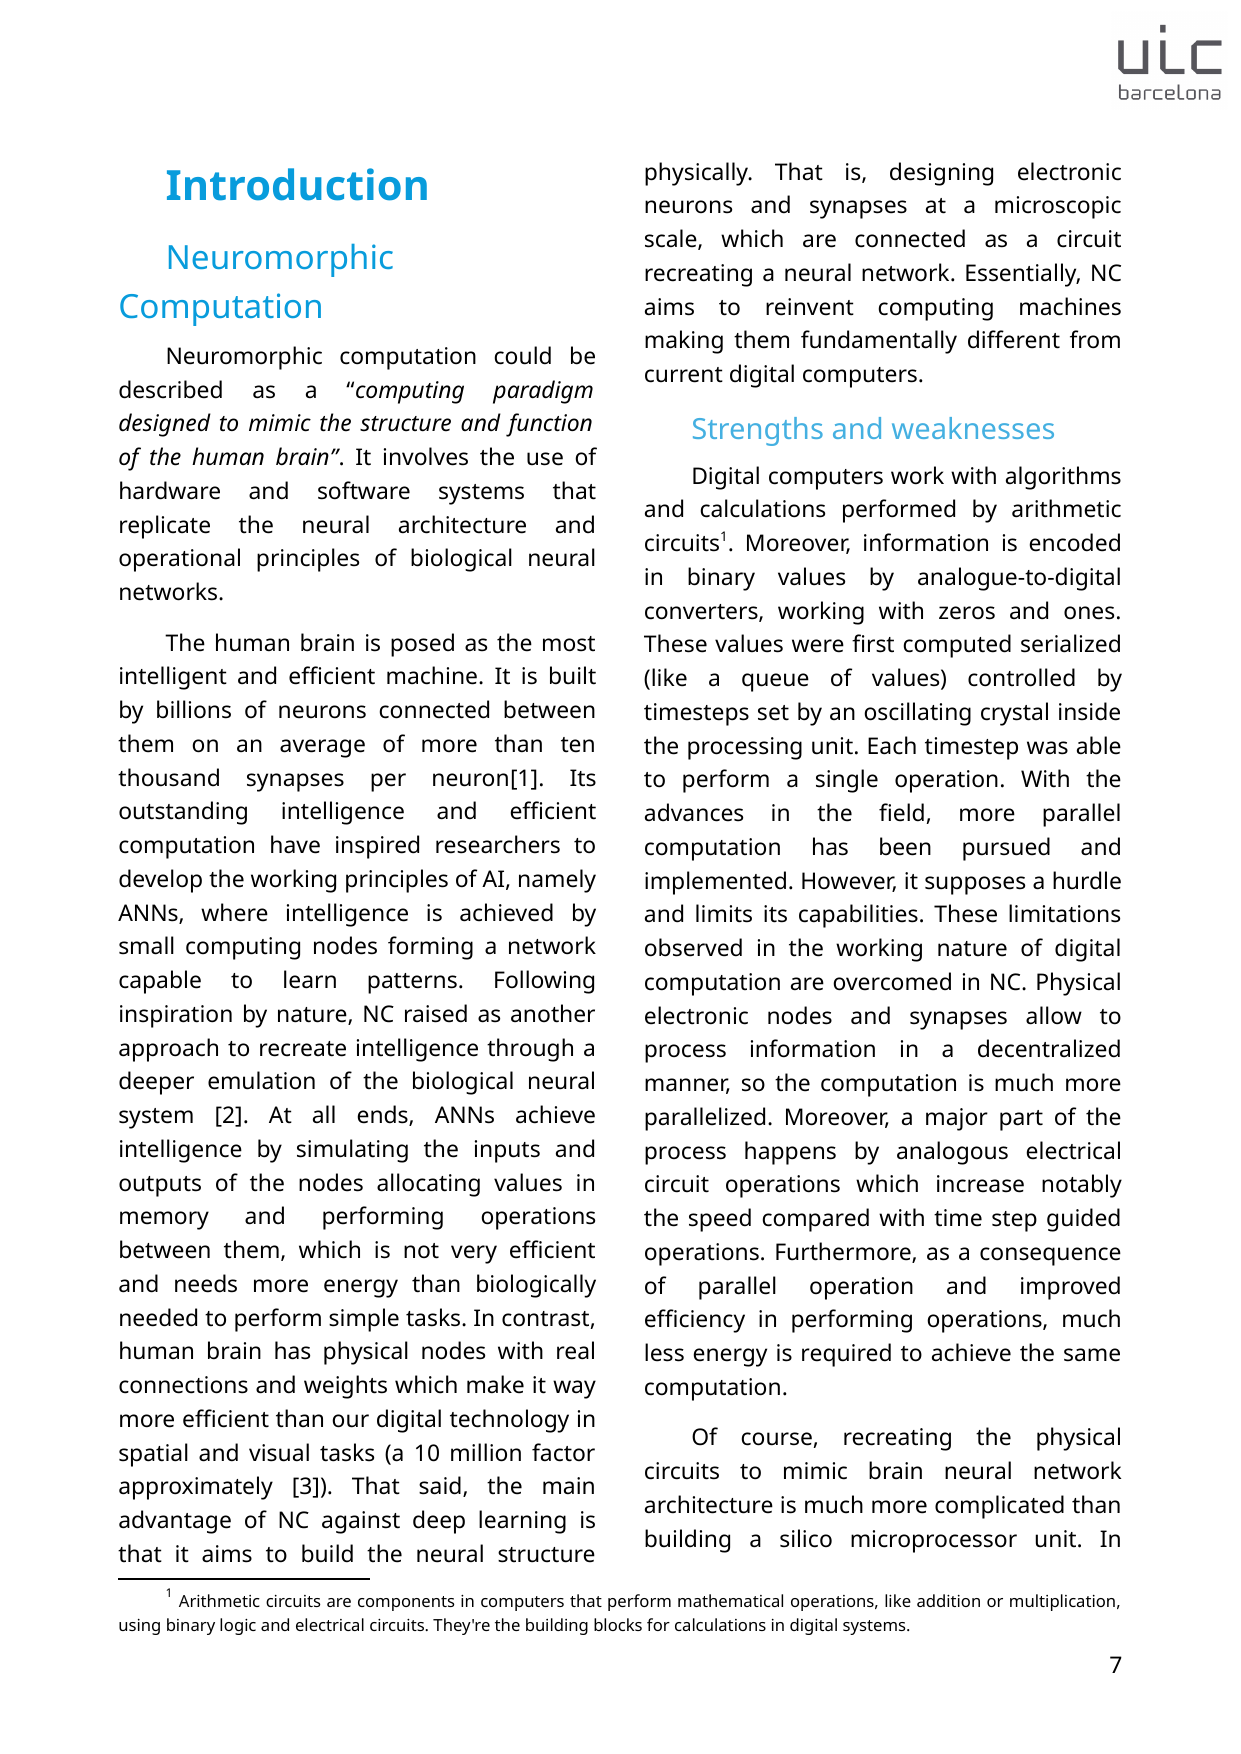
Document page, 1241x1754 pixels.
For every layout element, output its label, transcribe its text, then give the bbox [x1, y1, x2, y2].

text The human brain is posed as the most intelligent and efficient machine. It is built by billions of neurons connected between them on an average of more than ten thousand synapses per neuron. Its outstanding intelligence and efficient computation have inspired researchers to develop the working principles of AI, namely ANNs, where intelligence is achieved by small computing nodes forming a network capable to learn patterns. Following inspiration by nature, NC raised as another approach to recreate intelligence through a deeper emulation of the biological neural system . At all ends, ANNs achieve intelligence by simulating the inputs and outputs of the nodes allocating values in memory and performing operations between them, which is not very efficient and needs more energy than biologically needed to perform simple tasks. In contrast, human brain has physical nodes with real connections and weights which make it way more efficient than our digital technology in spatial and visual tasks (a 10 million factor approximately ). That said, the main advantage of NC against deep learning is that it aims to build the neural structure physically. That is, designing electronic neurons and synapses at a microscopic scale, which are connected as a circuit recreating a neural network. Essentially, NC aims to reinvent computing machines making them fundamentally different from current digital computers. [118, 626, 596, 1569]
text The human brain is posed as the most intelligent and efficient machine. It is built by billions of neurons connected between them on an average of more than ten thousand synapses per neuron. Its outstanding intelligence and efficient computation have inspired researchers to develop the working principles of AI, namely ANNs, where intelligence is achieved by small computing nodes forming a network capable to learn patterns. Following inspiration by nature, NC raised as another approach to recreate intelligence through a deeper emulation of the biological neural system . At all ends, ANNs achieve intelligence by simulating the inputs and outputs of the nodes allocating values in memory and performing operations between them, which is not very efficient and needs more energy than biologically needed to perform simple tasks. In contrast, human brain has physical nodes with real connections and weights which make it way more efficient than our digital technology in spatial and visual tasks (a 10 million factor approximately ). That said, the main advantage of NC against deep learning is that it aims to build the neural structure physically. That is, designing electronic neurons and synapses at a microscopic scale, which are connected as a circuit recreating a neural network. Essentially, NC aims to reinvent computing machines making them fundamentally different from current digital computers. [644, 156, 1122, 389]
picture [1110, 11, 1229, 110]
subtitle Introduction [118, 156, 596, 212]
subtitle Neuromorphic Computation [118, 233, 596, 328]
text Digital computers work with algorithms and calculations performed by arithmetic circuits. Moreover, information is encoded in binary values by analogue-to-digital converters, working with zeros and ones. These values were first computed serialized (like a queue of values) controlled by timesteps set by an oscillating crystal inside the processing unit. Each timestep was able to perform a single operation. With the advances in the field, more parallel computation has been pursued and implemented. However, it supposes a hurdle and limits its capabilities. These limitations observed in the working nature of digital computation are overcomed in NC. Physical electronic nodes and synapses allow to process information in a decentralized manner, so the computation is much more parallelized. Moreover, a major part of the process happens by analogous electrical circuit operations which increase notably the speed compared with time step guided operations. Furthermore, as a consequence of parallel operation and improved efficiency in performing operations, much less energy is required to achieve the same computation. [644, 460, 1122, 1402]
text Neuromorphic computation could be described as a “computing paradigm designed to mimic the structure and function of the human brain”. It involves the use of hardware and software systems that replicate the neural architecture and operational principles of biological neural networks. [118, 340, 596, 607]
subtitle Strengths and weaknesses [644, 408, 1122, 448]
